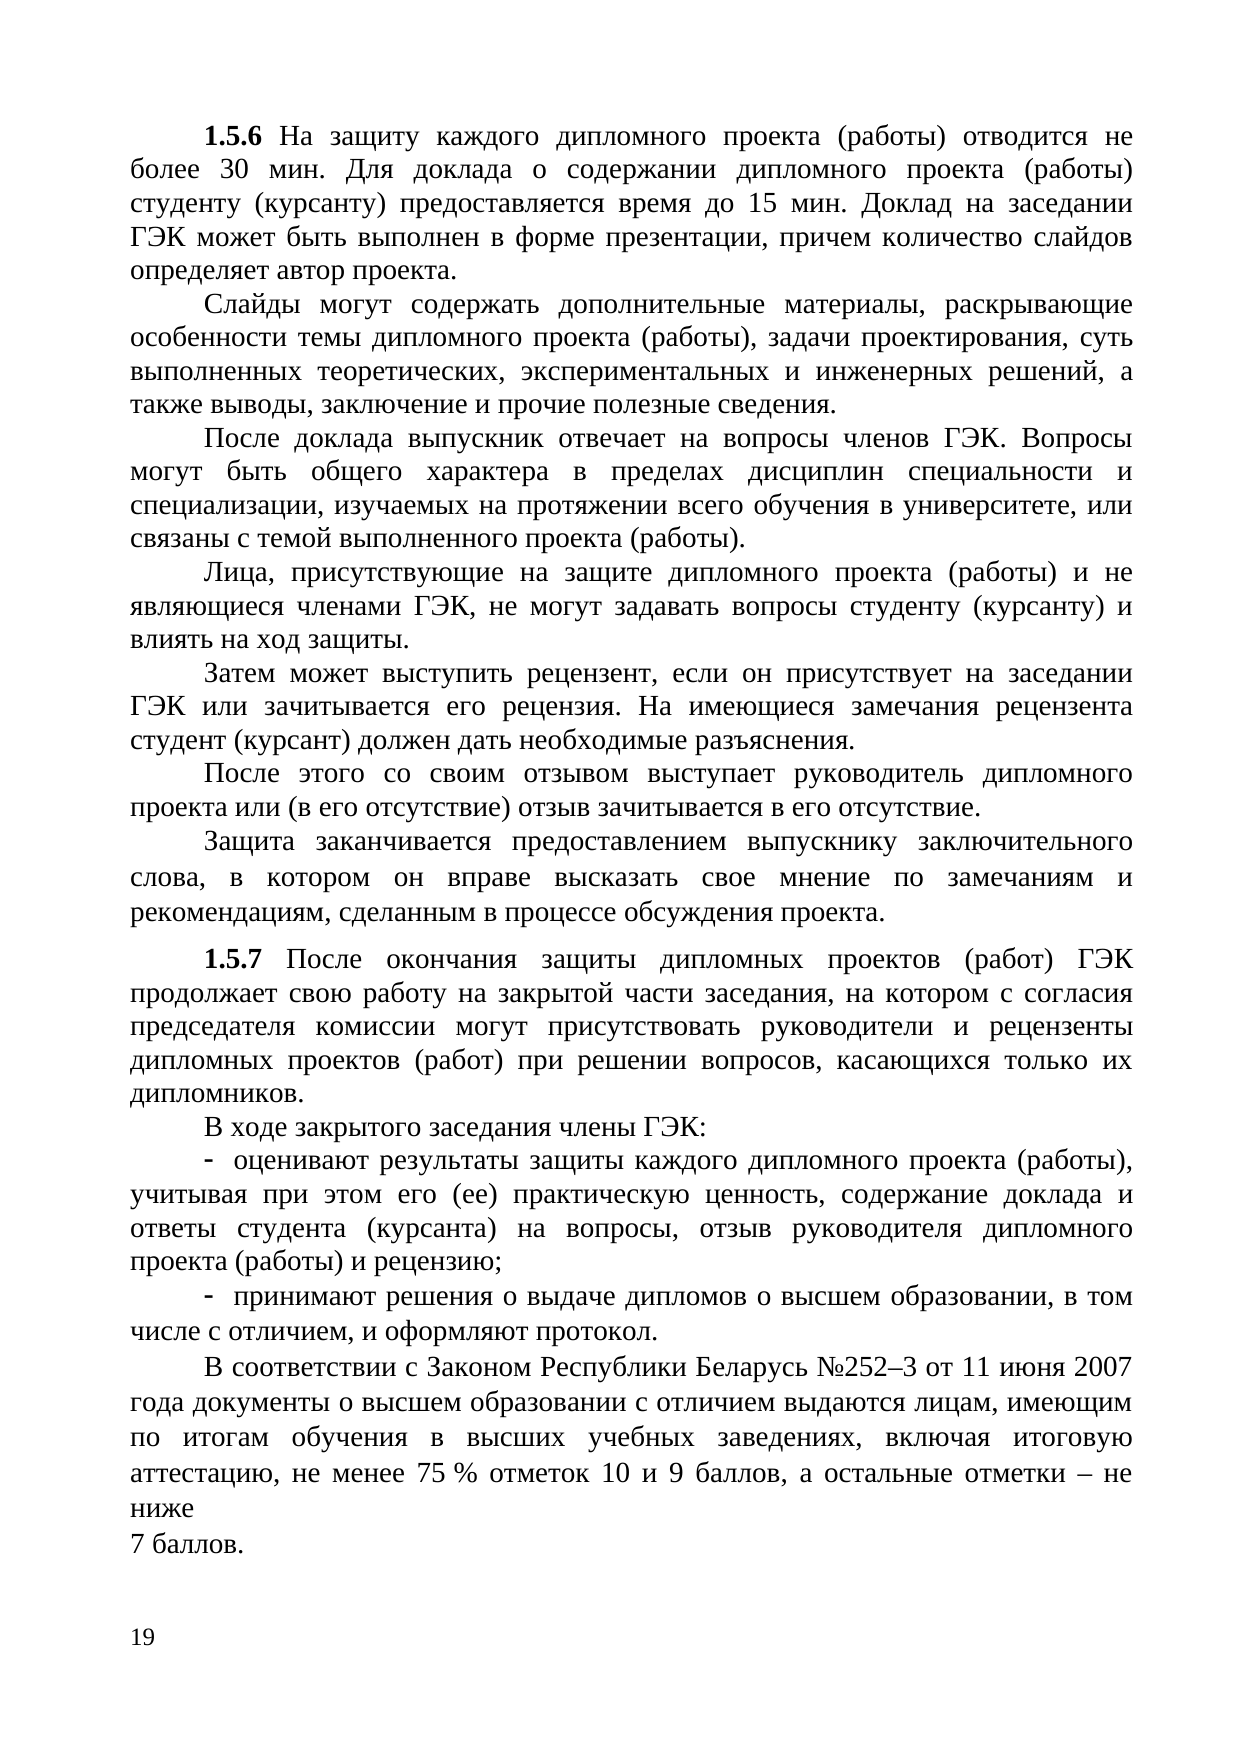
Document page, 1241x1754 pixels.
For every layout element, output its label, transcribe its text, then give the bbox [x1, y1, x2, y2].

text В соответствии с Законом Республики Беларусь №252–3 от 11 июня 2007 года документы о высшем образовании с отличием выдаются лицам, имеющим по итогам обучения в высших учебных заведениях, включая итоговую аттестацию, не менее 75 % отметок 10 и 9 баллов, а остальные отметки – не ниже 7 баллов. [130, 1348, 1134, 1560]
text Лица, присутствующие на защите дипломного проекта (работы) и не являющиеся членами ГЭК, не могут задавать вопросы студенту (курсанту) и влиять на ход защиты. [130, 554, 1134, 655]
text В ходе закрытого заседания члены ГЭК: [130, 1109, 1134, 1142]
list принимают решения о выдаче дипломов о высшем образовании, в том числе с отличием, и оформляют протокол. [130, 1277, 1134, 1348]
text Защита заканчивается предоставлением выпускнику заключительного слова, в котором он вправе высказать свое мнение по замечаниям и рекомендациям, сделанным в процессе обсуждения проекта. [130, 822, 1134, 929]
text Затем может выступить рецензент, если он присутствует на заседании ГЭК или зачитывается его рецензия. На имеющиеся замечания рецензента студент (курсант) должен дать необходимые разъяснения. [130, 655, 1134, 755]
text 1.5.6 На защиту каждого дипломного проекта (работы) отводится не более 30 мин. Для доклада о содержании дипломного проекта (работы) студенту (курсанту) предоставляется время до 15 мин. Доклад на заседании ГЭК может быть выполнен в форме презентации, причем количество слайдов определяет автор проекта. [130, 118, 1134, 286]
list оценивают результаты защиты каждого дипломного проекта (работы), учитывая при этом его (ее) практическую ценность, содержание доклада и ответы студента (курсанта) на вопросы, отзыв руководителя дипломного проекта (работы) и рецензию; [130, 1142, 1134, 1277]
text Слайды могут содержать дополнительные материалы, раскрывающие особенности темы дипломного проекта (работы), задачи проектирования, суть выполненных теоретических, экспериментальных и инженерных решений, а также выводы, заключение и прочие полезные сведения. [130, 286, 1134, 420]
text После доклада выпускник отвечает на вопросы членов ГЭК. Вопросы могут быть общего характера в пределах дисциплин специальности и специализации, изучаемых на протяжении всего обучения в университете, или связаны с темой выполненного проекта (работы). [130, 420, 1134, 554]
text 1.5.7 После окончания защиты дипломных проектов (работ) ГЭК продолжает свою работу на закрытой части заседания, на котором с согласия председателя комиссии могут присутствовать руководители и рецензенты дипломных проектов (работ) при решении вопросов, касающихся только их дипломников. [130, 941, 1134, 1109]
text После этого со своим отзывом выступает руководитель дипломного проекта или (в его отсутствие) отзыв зачитывается в его отсутствие. [130, 755, 1134, 822]
